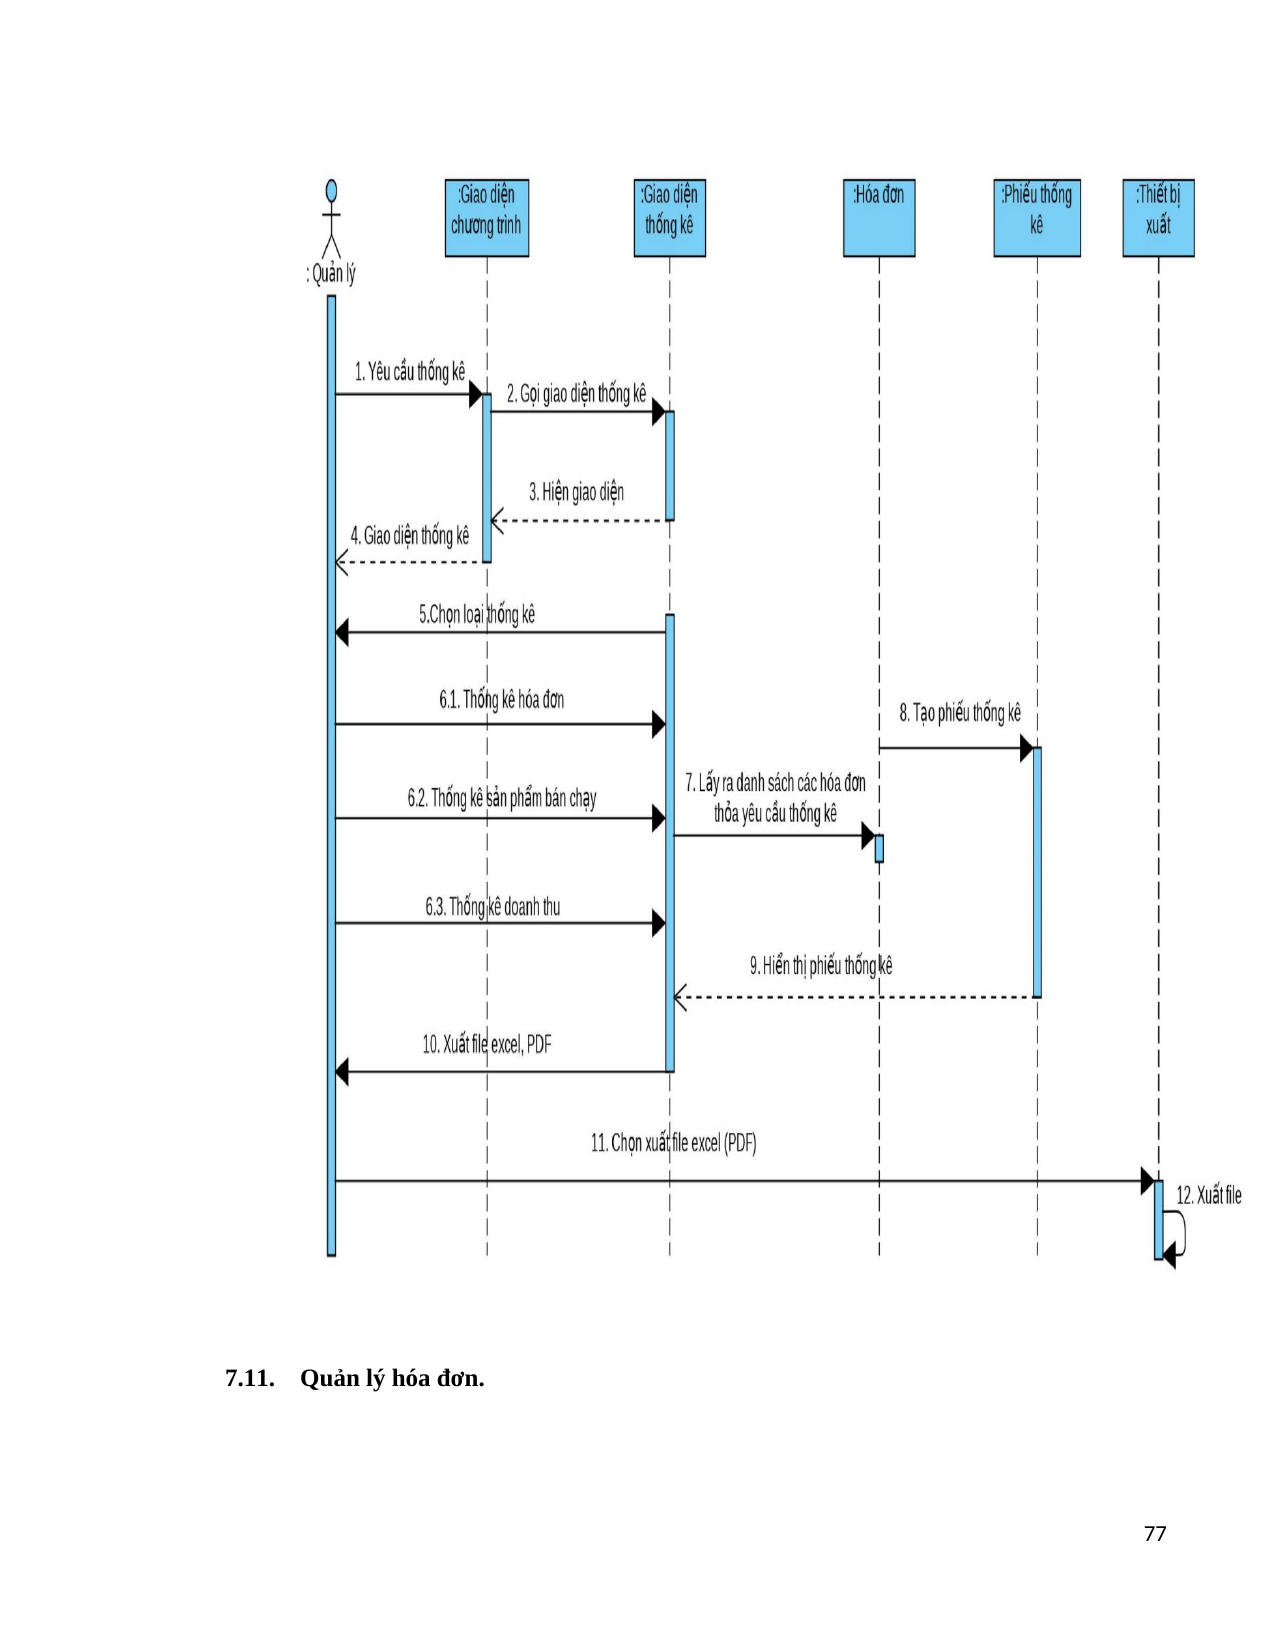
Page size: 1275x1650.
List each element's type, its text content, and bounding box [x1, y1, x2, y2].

picture [300, 150, 1250, 1306]
list Quản lý hóa đơn. [225, 1363, 1167, 1391]
